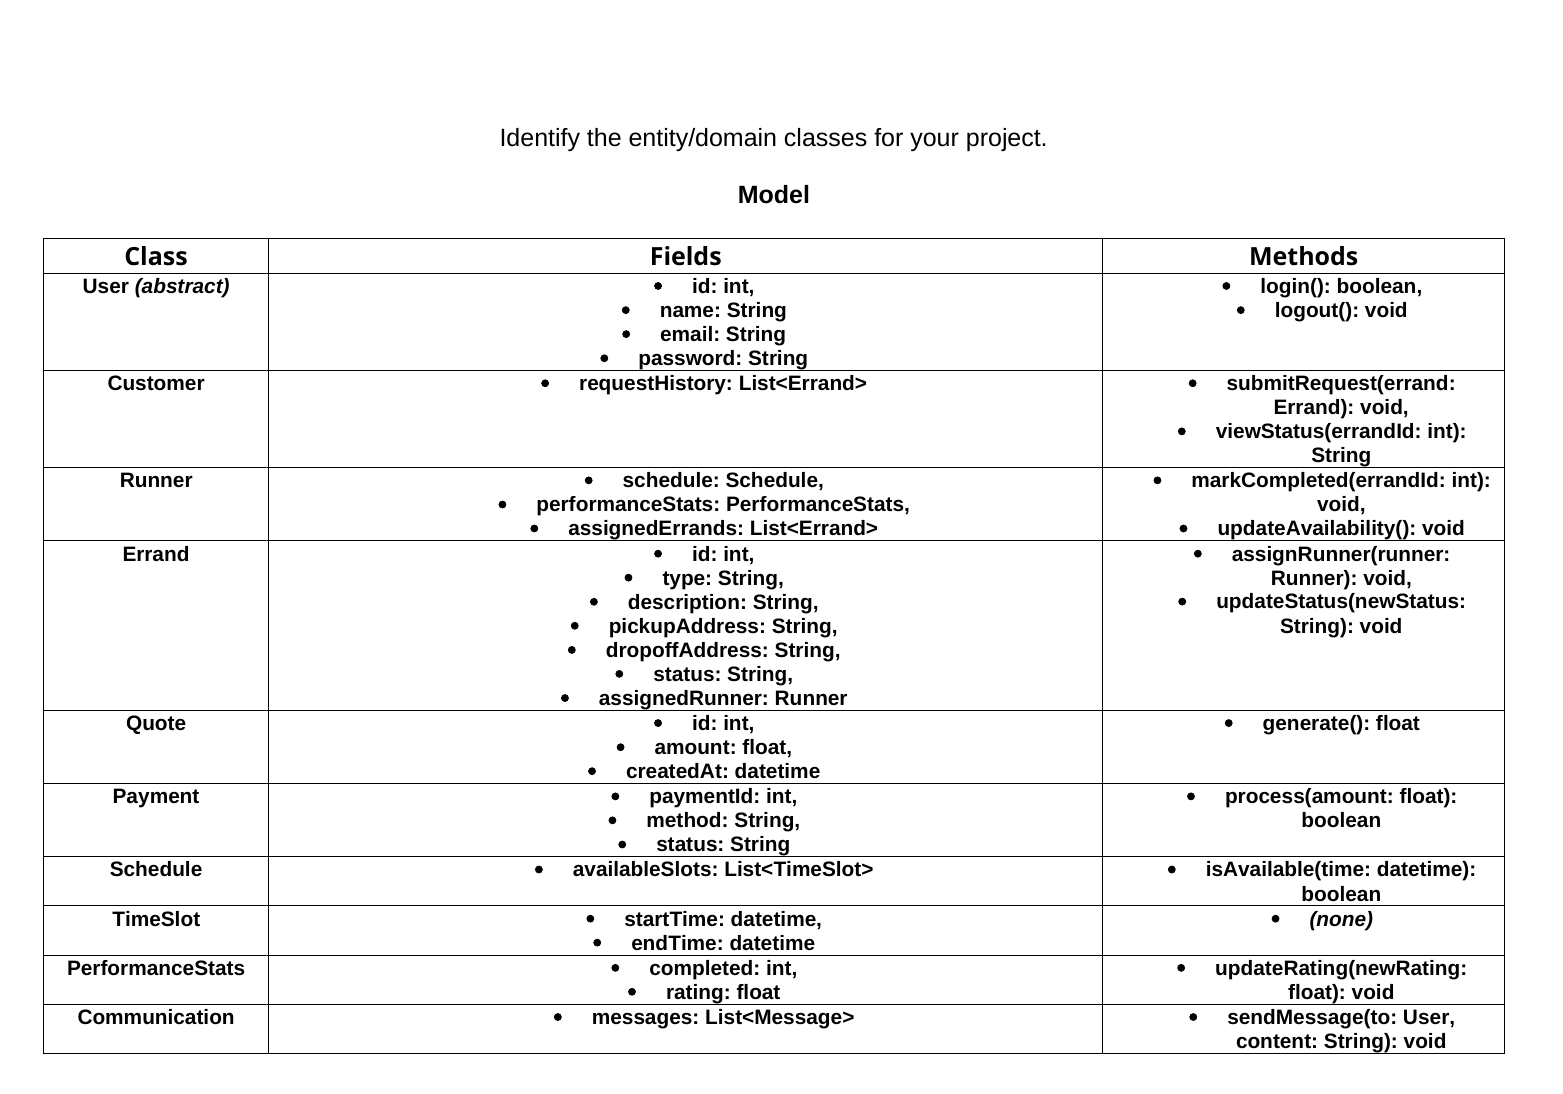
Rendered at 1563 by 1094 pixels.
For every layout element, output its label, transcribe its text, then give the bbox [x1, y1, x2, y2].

table_cell login(): boolean, logout(): void [1103, 274, 1504, 370]
table_header Methods [1103, 239, 1504, 273]
table_cell (none) [1103, 906, 1504, 954]
table_cell updateRating(newRating: float): void [1103, 956, 1504, 1004]
table_cell submitRequest(errand: Errand): void, viewStatus(errandId: int): String [1103, 371, 1504, 467]
table_cell completed: int, rating: float [269, 956, 1102, 1004]
table_cell assignRunner(runner: Runner): void, updateStatus(newStatus: String): void [1103, 541, 1504, 710]
table_cell Runner [44, 468, 268, 540]
table_header Class [44, 239, 268, 273]
table_cell Errand [44, 541, 268, 710]
text Model [15, 180, 1533, 209]
text Identify the entity/domain classes for your project. [15, 123, 1533, 152]
table_cell Customer [44, 371, 268, 467]
table_cell sendMessage(to: User, content: String): void [1103, 1005, 1504, 1053]
table_header Fields [269, 239, 1102, 273]
table_cell id: int, name: String email: String password: String [269, 274, 1102, 370]
table_cell process(amount: float): boolean [1103, 784, 1504, 856]
table_cell Quote [44, 711, 268, 783]
table_cell isAvailable(time: datetime): boolean [1103, 857, 1504, 905]
table_cell PerformanceStats [44, 956, 268, 1004]
table_cell availableSlots: List<TimeSlot> [269, 857, 1102, 905]
table_cell id: int, type: String, description: String, pickupAddress: String, dropoffAddress: String, status: String, assignedRunner: Runner [269, 541, 1102, 710]
table_cell messages: List<Message> [269, 1005, 1102, 1053]
table_cell paymentId: int, method: String, status: String [269, 784, 1102, 856]
table_cell generate(): float [1103, 711, 1504, 783]
table_cell requestHistory: List<Errand> [269, 371, 1102, 467]
table_cell Schedule [44, 857, 268, 905]
table_cell markCompleted(errandId: int): void, updateAvailability(): void [1103, 468, 1504, 540]
table_cell id: int, amount: float, createdAt: datetime [269, 711, 1102, 783]
table_cell Payment [44, 784, 268, 856]
table_cell TimeSlot [44, 906, 268, 954]
table_cell Communication [44, 1005, 268, 1053]
table_cell User (abstract) [44, 274, 268, 370]
table_cell startTime: datetime, endTime: datetime [269, 906, 1102, 954]
table_cell schedule: Schedule, performanceStats: PerformanceStats, assignedErrands: List<Errand> [269, 468, 1102, 540]
